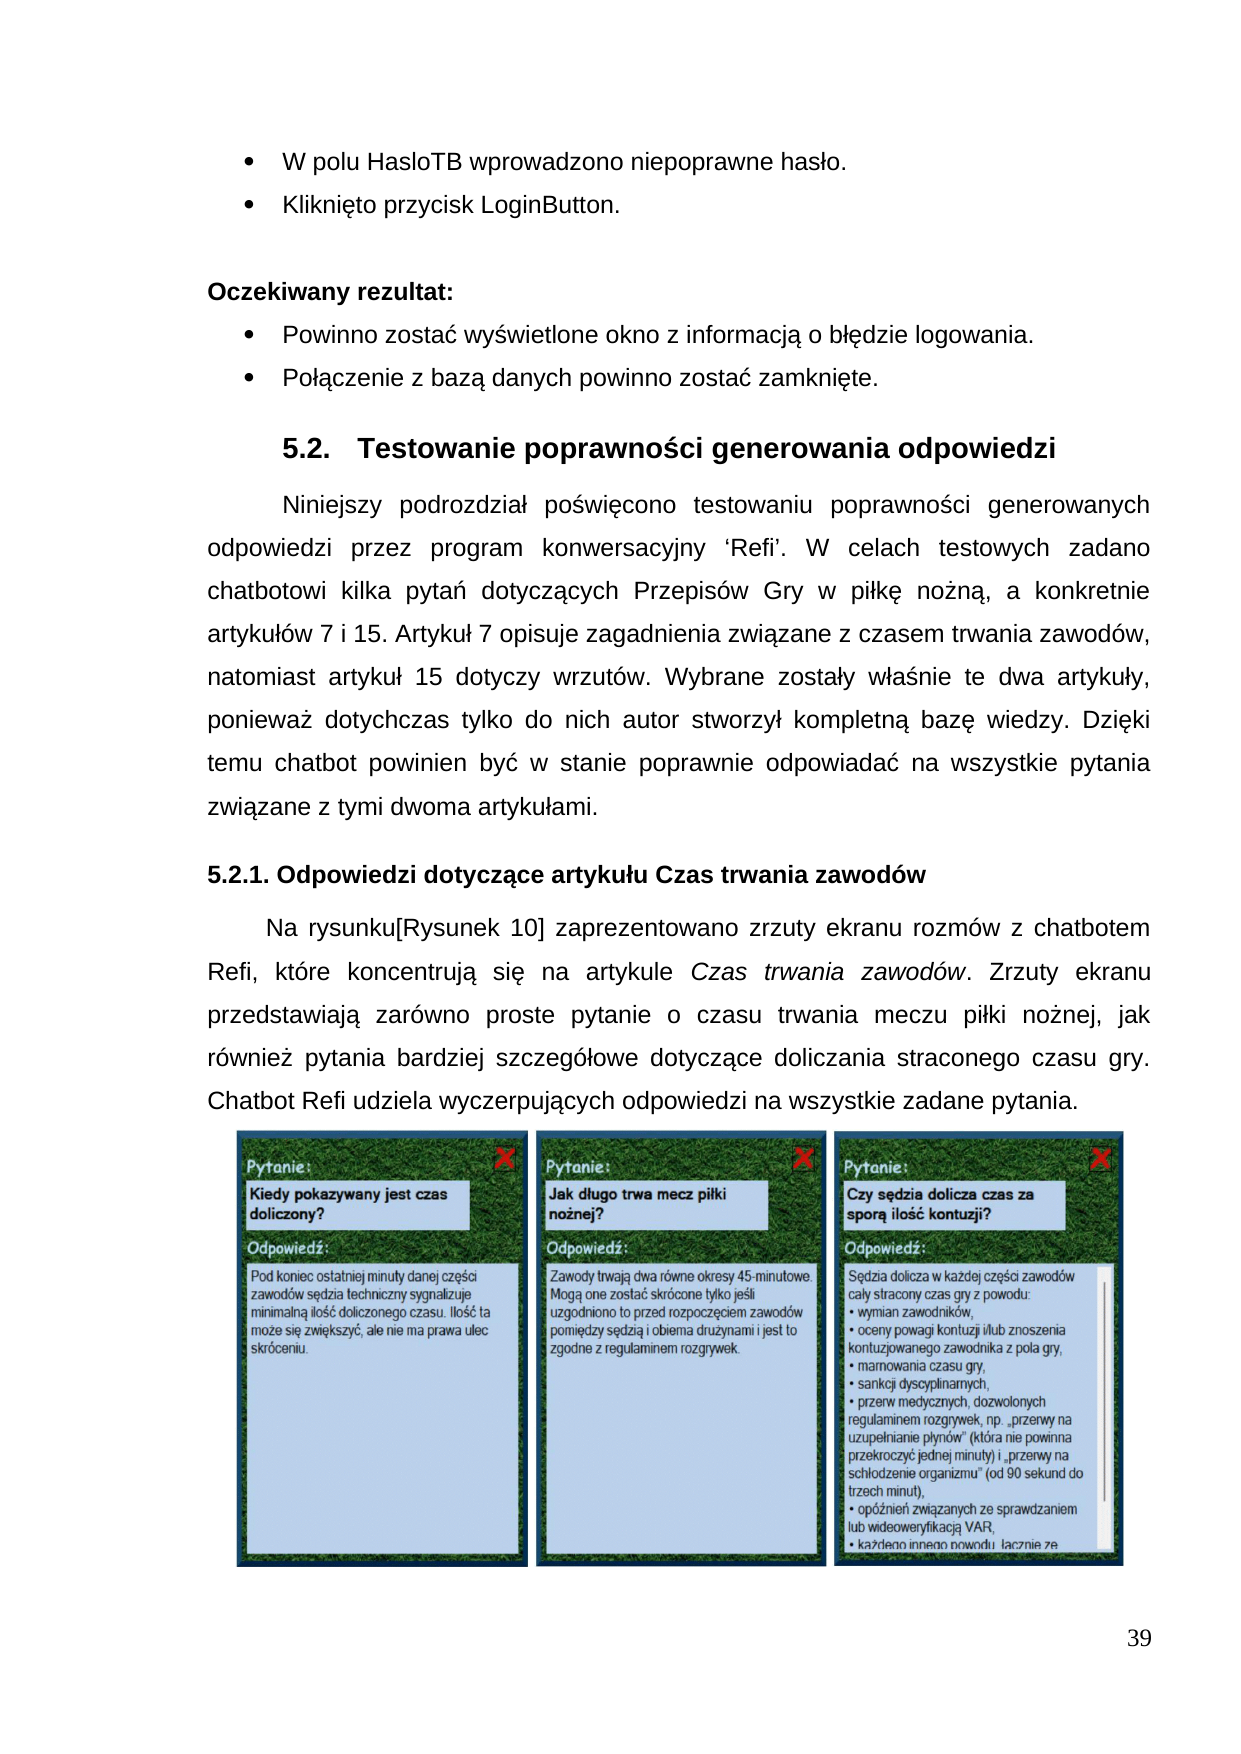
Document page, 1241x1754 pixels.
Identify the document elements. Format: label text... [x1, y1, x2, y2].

list Kliknięto przycisk LoginButton. [244, 190, 1152, 219]
picture [234, 1129, 1125, 1567]
list Połączenie z bazą danych powinno zostać zamknięte. [244, 363, 1152, 392]
list W polu HasloTB wprowadzono niepoprawne hasło. [244, 147, 1152, 176]
text Testowanie poprawności generowania odpowiedzi [282, 431, 1152, 465]
text Na rysunku[Rysunek 10] zaprezentowano zrzuty ekranu rozmów z chatbotem Refi, które koncentrują się na artykule Czas trwania zawodów. Zrzuty ekranu przedstawiają zarówno proste pytanie o czasu trwania meczu piłki nożnej, jak również pytania bardziej szczegółowe dotyczące doliczania straconego czasu gry. Chatbot Refi udziela wyczerpujących odpowiedzi na wszystkie zadane pytania. [207, 913, 1152, 1115]
list Powinno zostać wyświetlone okno z informacją o błędzie logowania. [244, 320, 1152, 348]
text Niniejszy podrozdział poświęcono testowaniu poprawności generowanych odpowiedzi przez program konwersacyjny ‘Refi’. W celach testowych zadano chatbotowi kilka pytań dotyczących Przepisów Gry w piłkę nożną, a konkretnie artykułów 7 i 15. Artykuł 7 opisuje zagadnienia związane z czasem trwania zawodów, natomiast artykuł 15 dotyczy wrzutów. Wybrane zostały właśnie te dwa artykuły, ponieważ dotychczas tylko do nich autor stworzył kompletną bazę wiedzy. Dzięki temu chatbot powinien być w stanie poprawnie odpowiadać na wszystkie pytania związane z tymi dwoma artykułami. [207, 490, 1152, 820]
text Oczekiwany rezultat: [207, 277, 1152, 305]
list 5.2.1. Odpowiedzi dotyczące artykułu Czas trwania zawodów [207, 860, 1152, 888]
